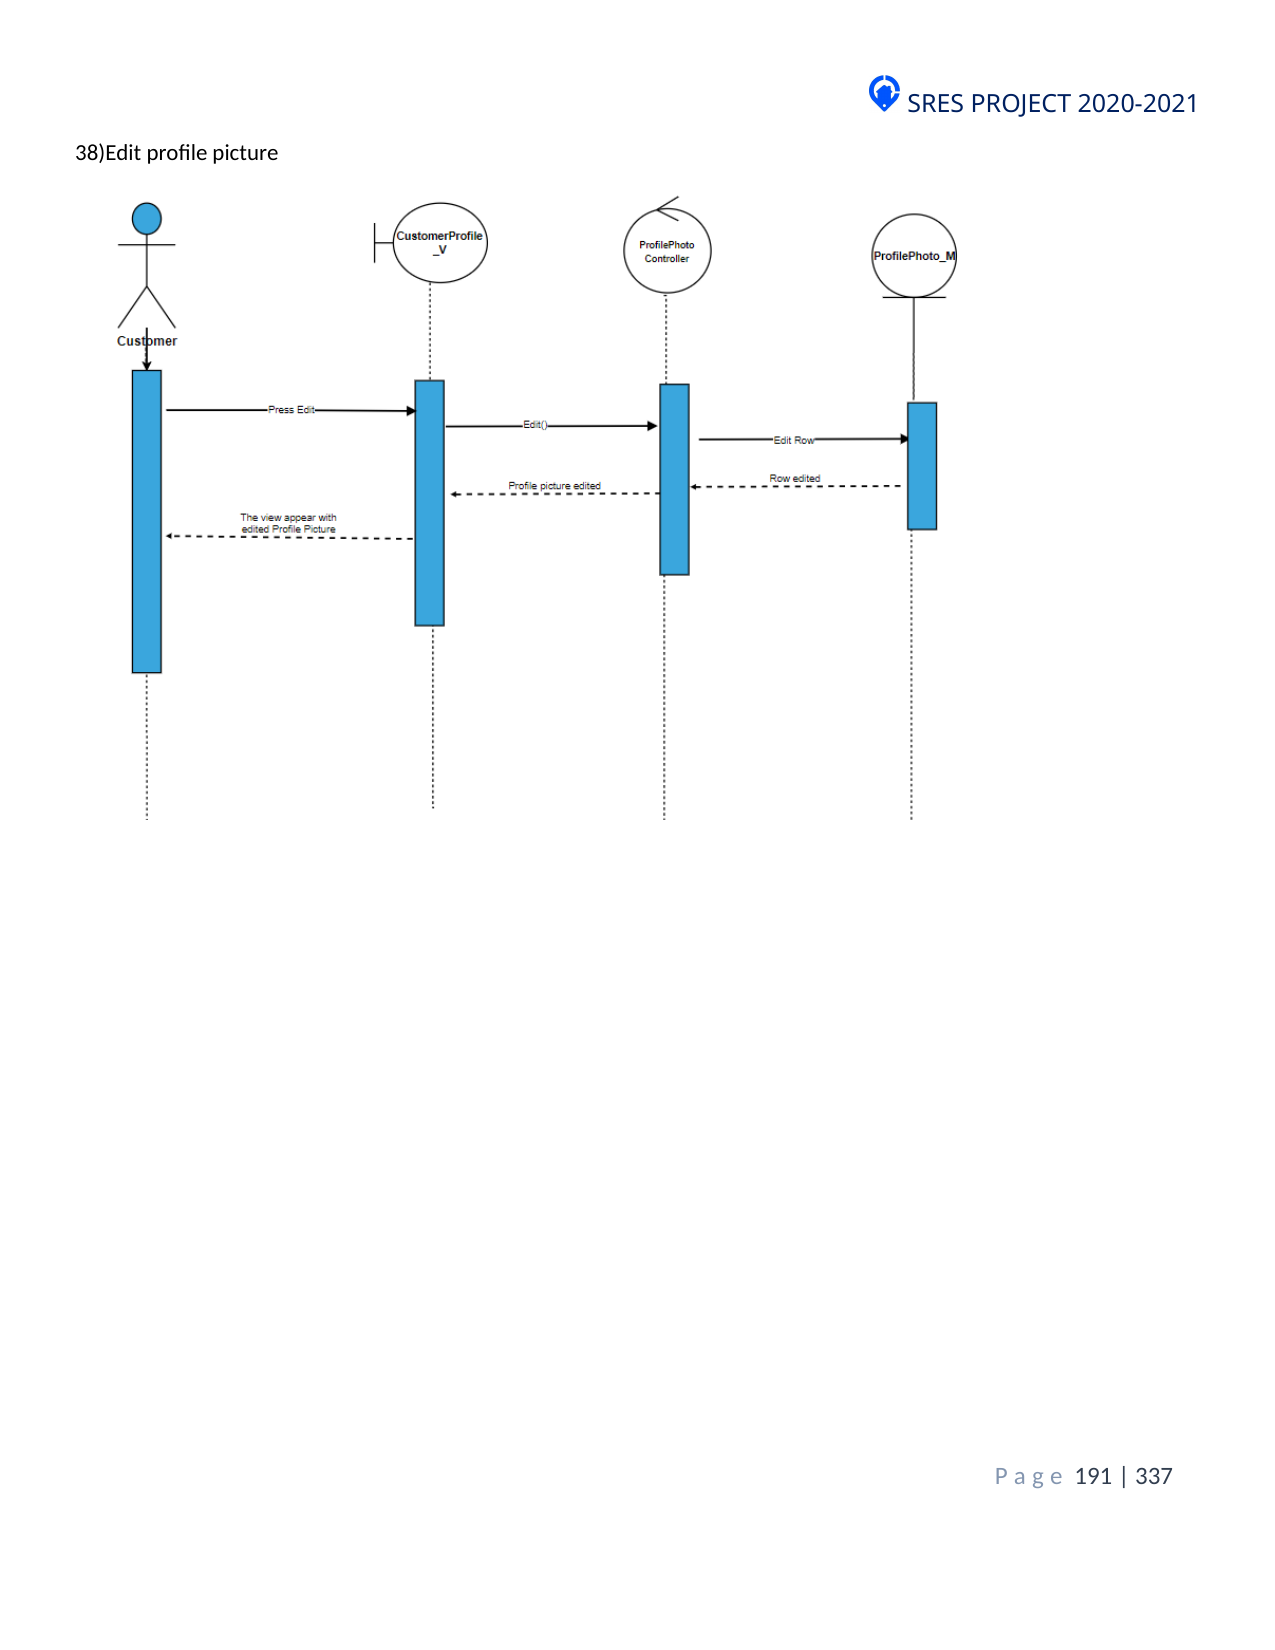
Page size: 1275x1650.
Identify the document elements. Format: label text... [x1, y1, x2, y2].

picture [868, 75, 901, 113]
picture [75, 185, 1050, 820]
text 38)Edit profile picture [75, 138, 1200, 167]
